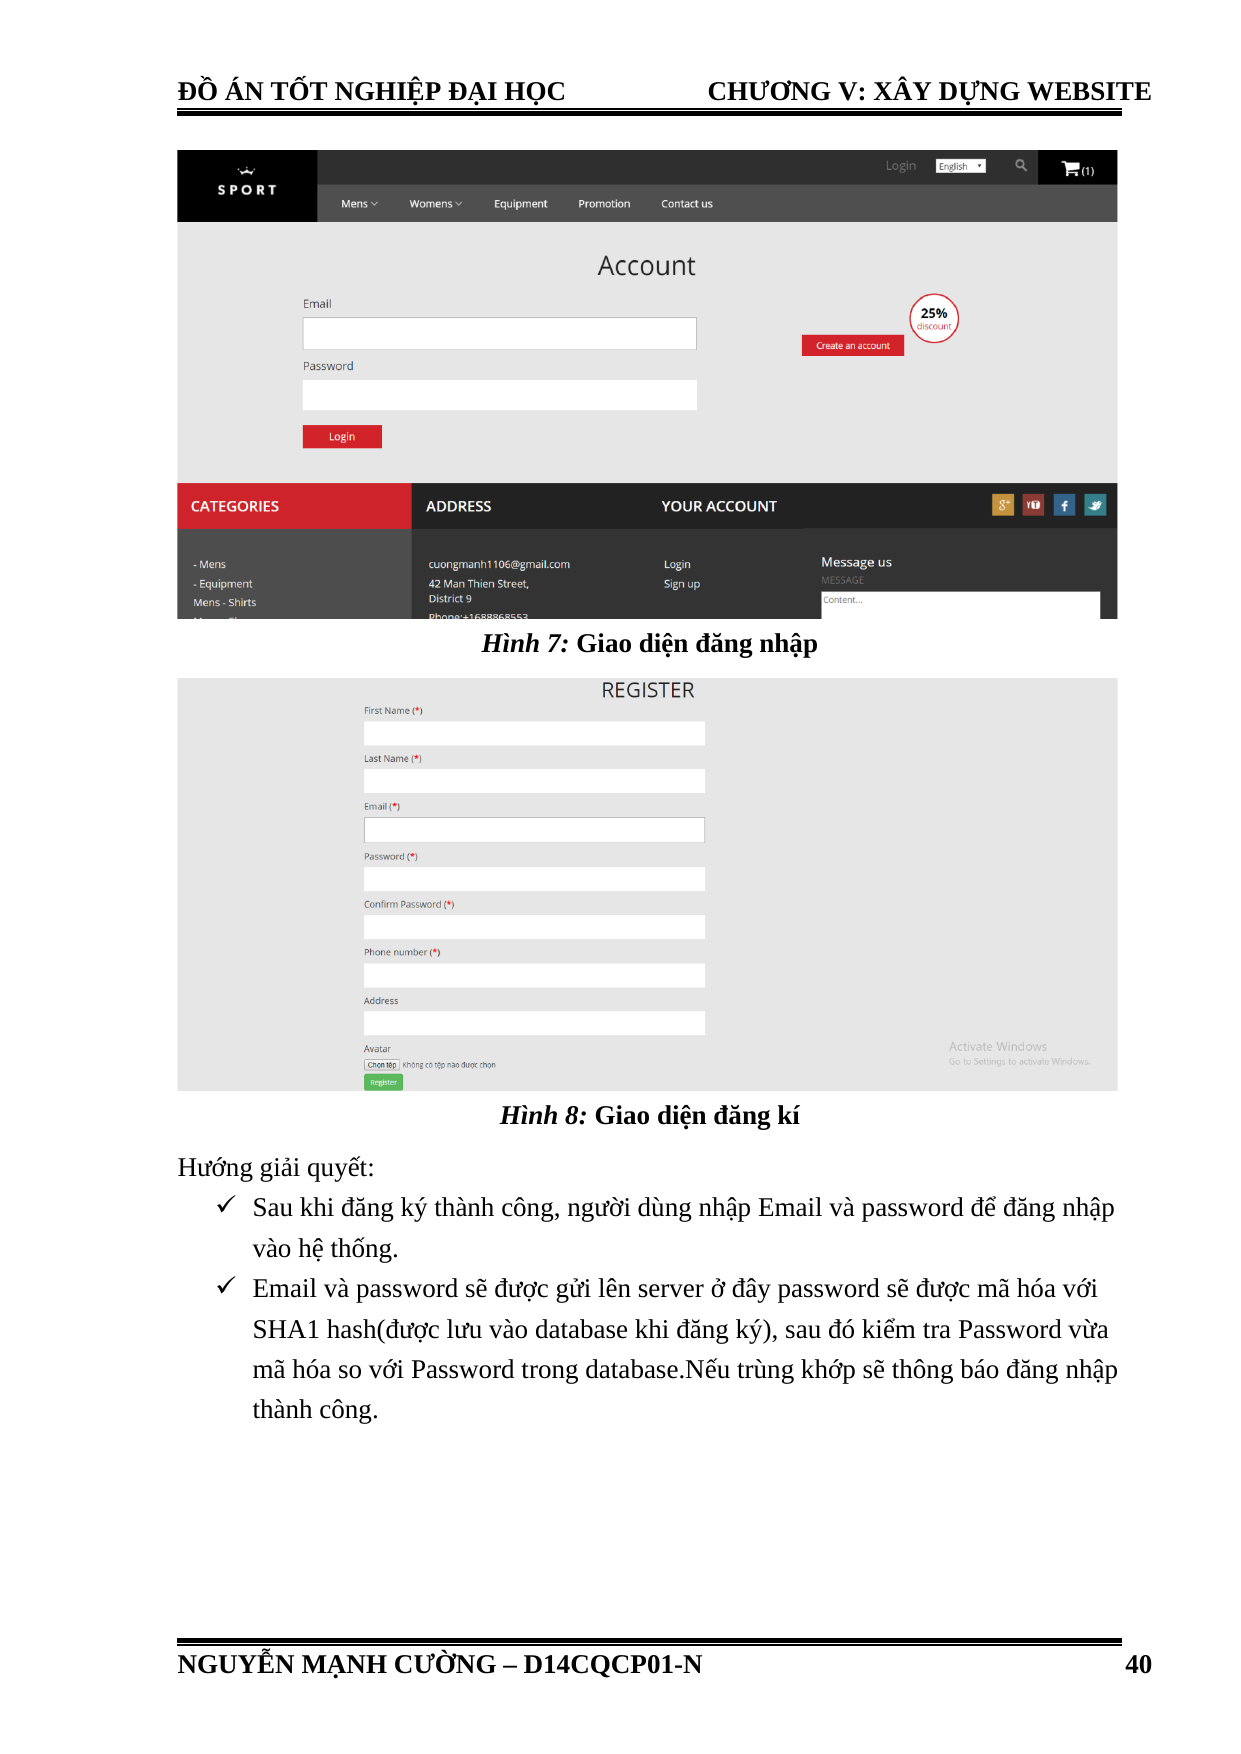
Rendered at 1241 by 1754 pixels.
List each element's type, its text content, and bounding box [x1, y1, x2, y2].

picture [177, 150, 1118, 619]
text Hình : Giao diện đăng nhập [177, 627, 1122, 658]
list Email và password sẽ được gửi lên server ở đây password sẽ được mã hóa với SHA1 hash(được lưu vào database khi đăng ký), sau đó kiểm tra Password vừa mã hóa so với Password trong database.Nếu trùng khớp sẽ thông báo đăng nhập thành công. [215, 1272, 1122, 1425]
text Hình : Giao diện đăng kí [177, 1099, 1122, 1130]
list Sau khi đăng ký thành công, người dùng nhập Email và password để đăng nhập vào hệ thống. [215, 1191, 1122, 1263]
text Hướng giải quyết: [177, 1151, 1122, 1182]
picture [177, 678, 1118, 1091]
